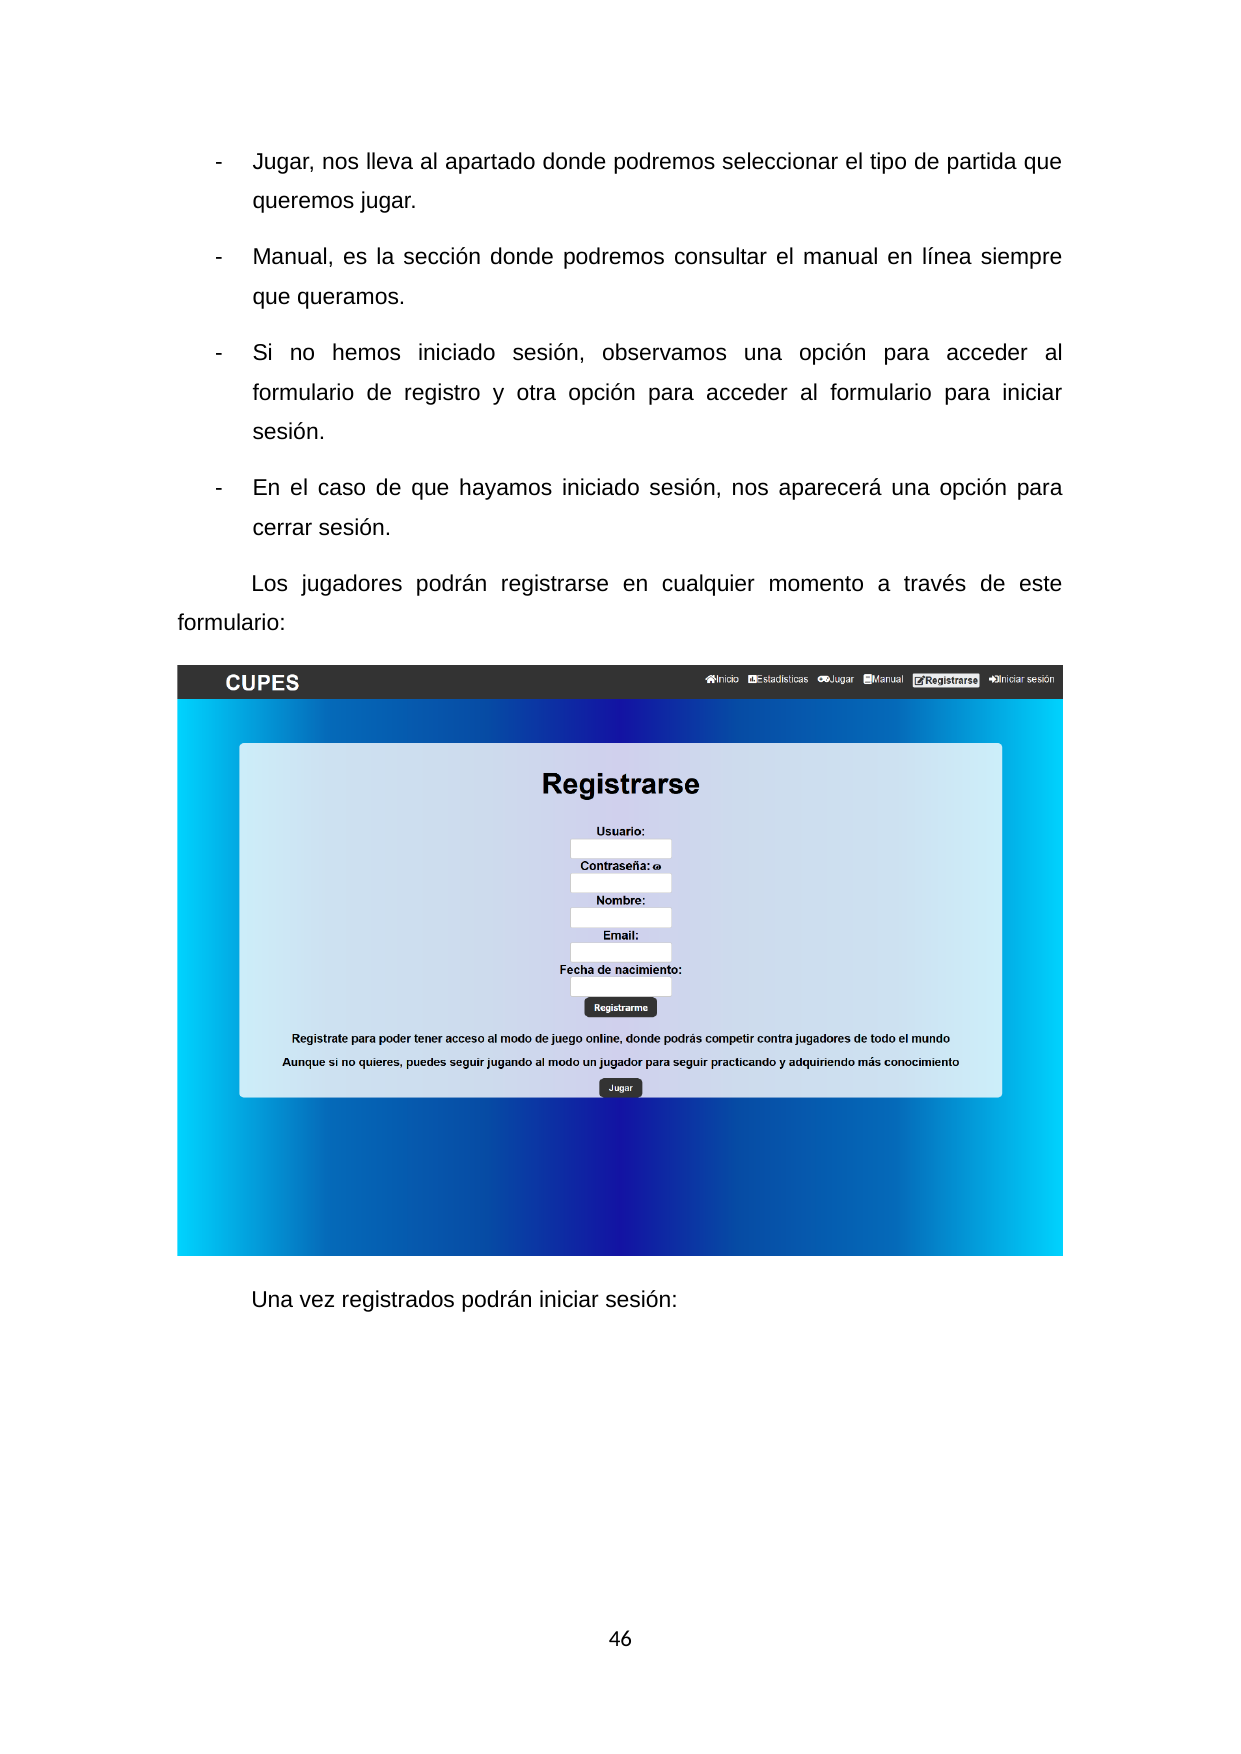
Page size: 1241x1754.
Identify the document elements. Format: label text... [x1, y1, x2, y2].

list En el caso de que hayamos iniciado sesión, nos aparecerá una opción para cerrar sesión. [215, 474, 1063, 540]
list Jugar, nos lleva al apartado donde podremos seleccionar el tipo de partida que queremos jugar. [215, 148, 1063, 213]
text Los jugadores podrán registrarse en cualquier momento a través de este formulario: [177, 570, 1063, 636]
picture [177, 665, 1063, 1256]
list Manual, es la sección donde podremos consultar el manual en línea siempre que queramos. [215, 243, 1063, 309]
list Si no hemos iniciado sesión, observamos una opción para acceder al formulario de registro y otra opción para acceder al formulario para iniciar sesión. [215, 339, 1063, 444]
text Una vez registrados podrán iniciar sesión: [177, 1286, 1063, 1312]
